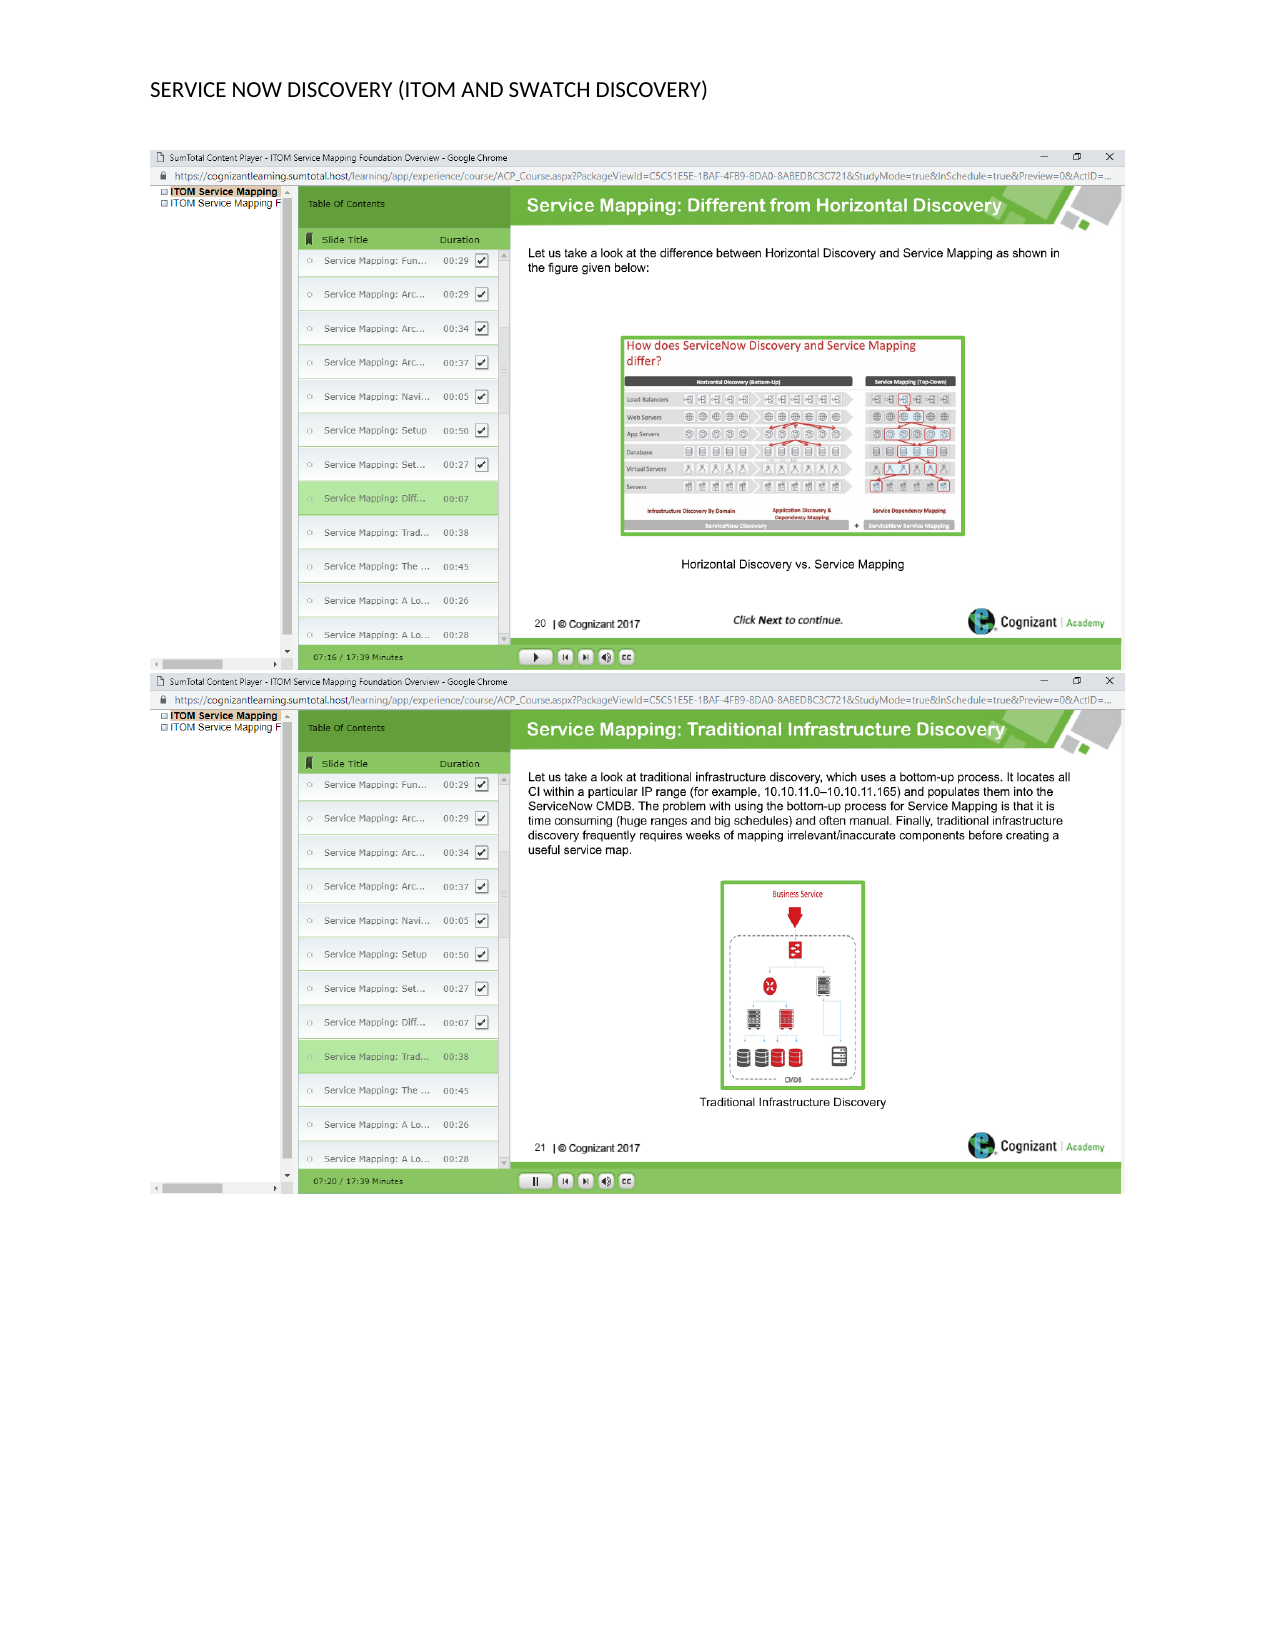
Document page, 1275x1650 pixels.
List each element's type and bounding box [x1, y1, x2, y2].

picture [150, 150, 1125, 670]
picture [150, 673, 1125, 1194]
